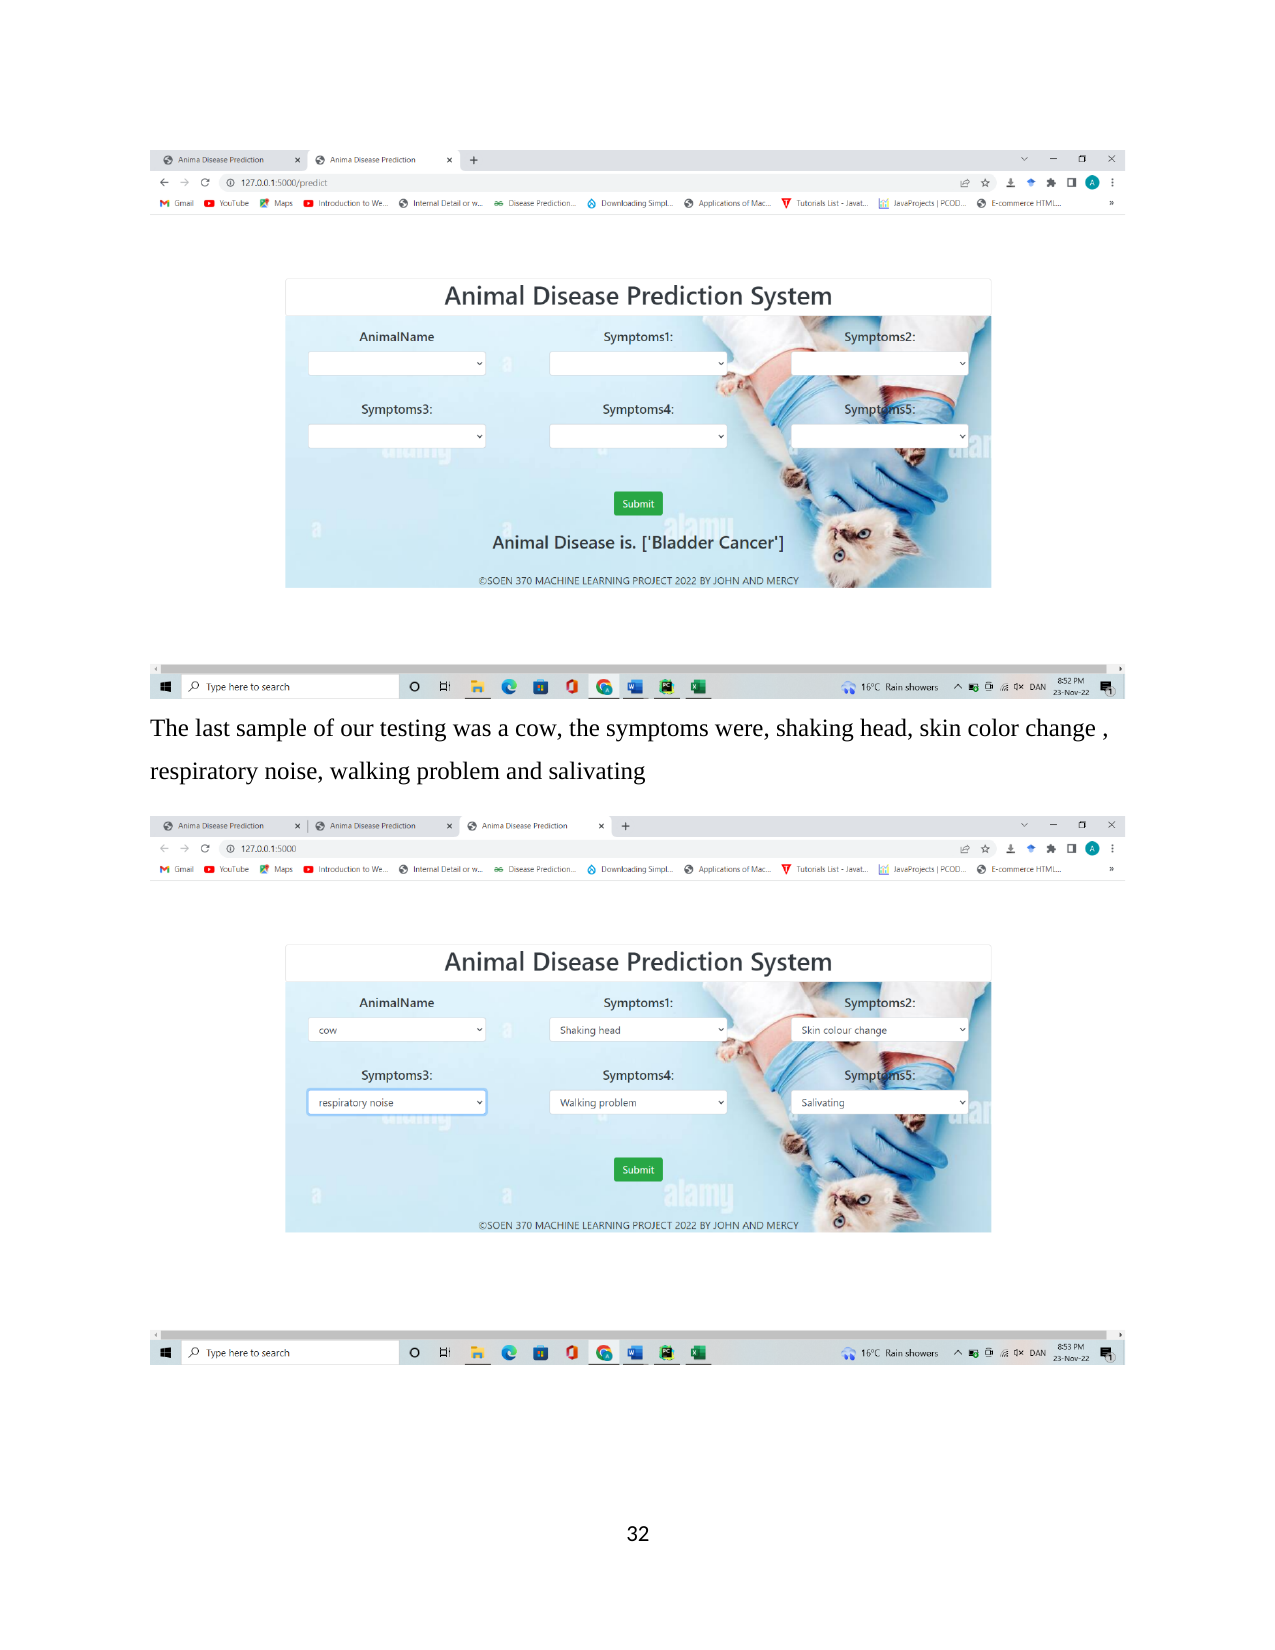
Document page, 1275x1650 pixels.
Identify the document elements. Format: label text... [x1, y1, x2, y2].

picture [150, 150, 1125, 699]
picture [150, 816, 1125, 1365]
text The last sample of our testing was a cow, the symptoms were, shaking head, skin color change , respiratory noise, walking problem and salivating [150, 699, 1125, 785]
